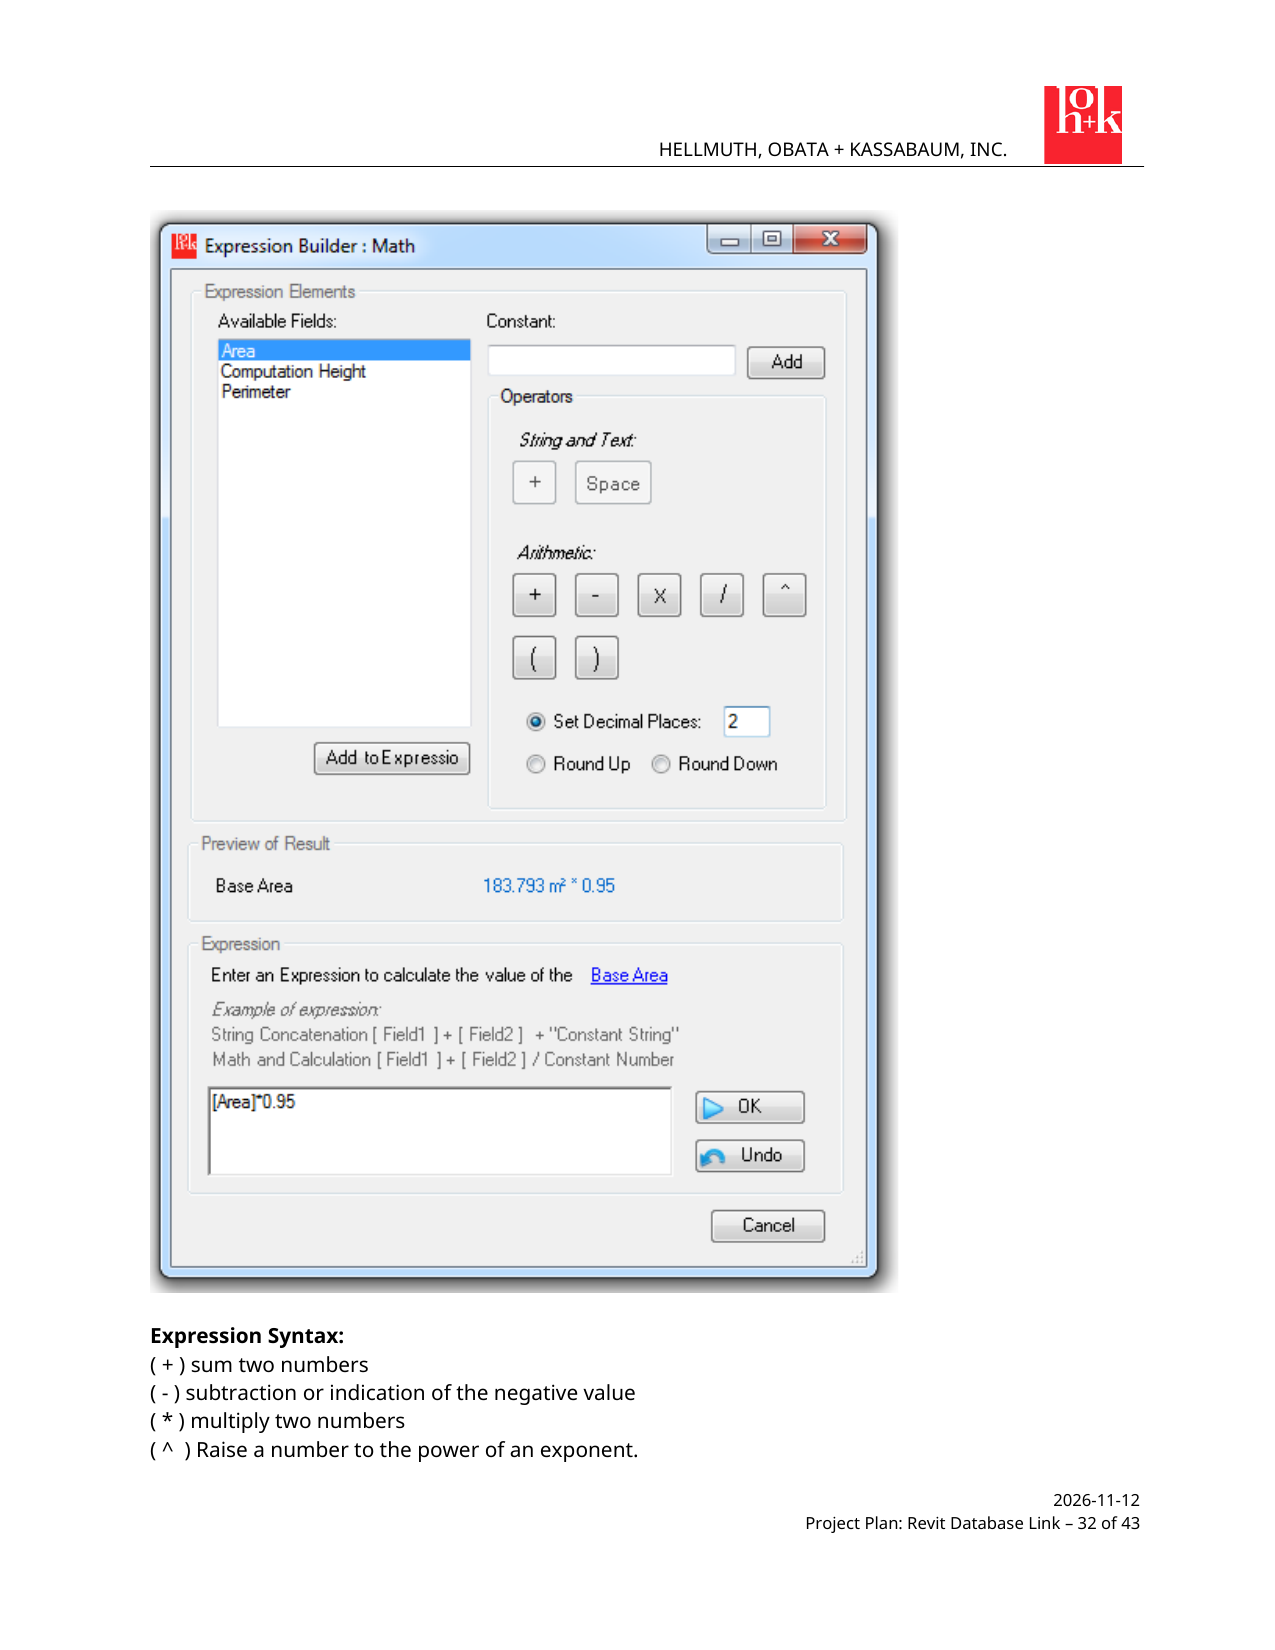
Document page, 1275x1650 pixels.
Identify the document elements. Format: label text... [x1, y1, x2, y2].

picture [1044, 86, 1122, 164]
picture [150, 210, 899, 1293]
